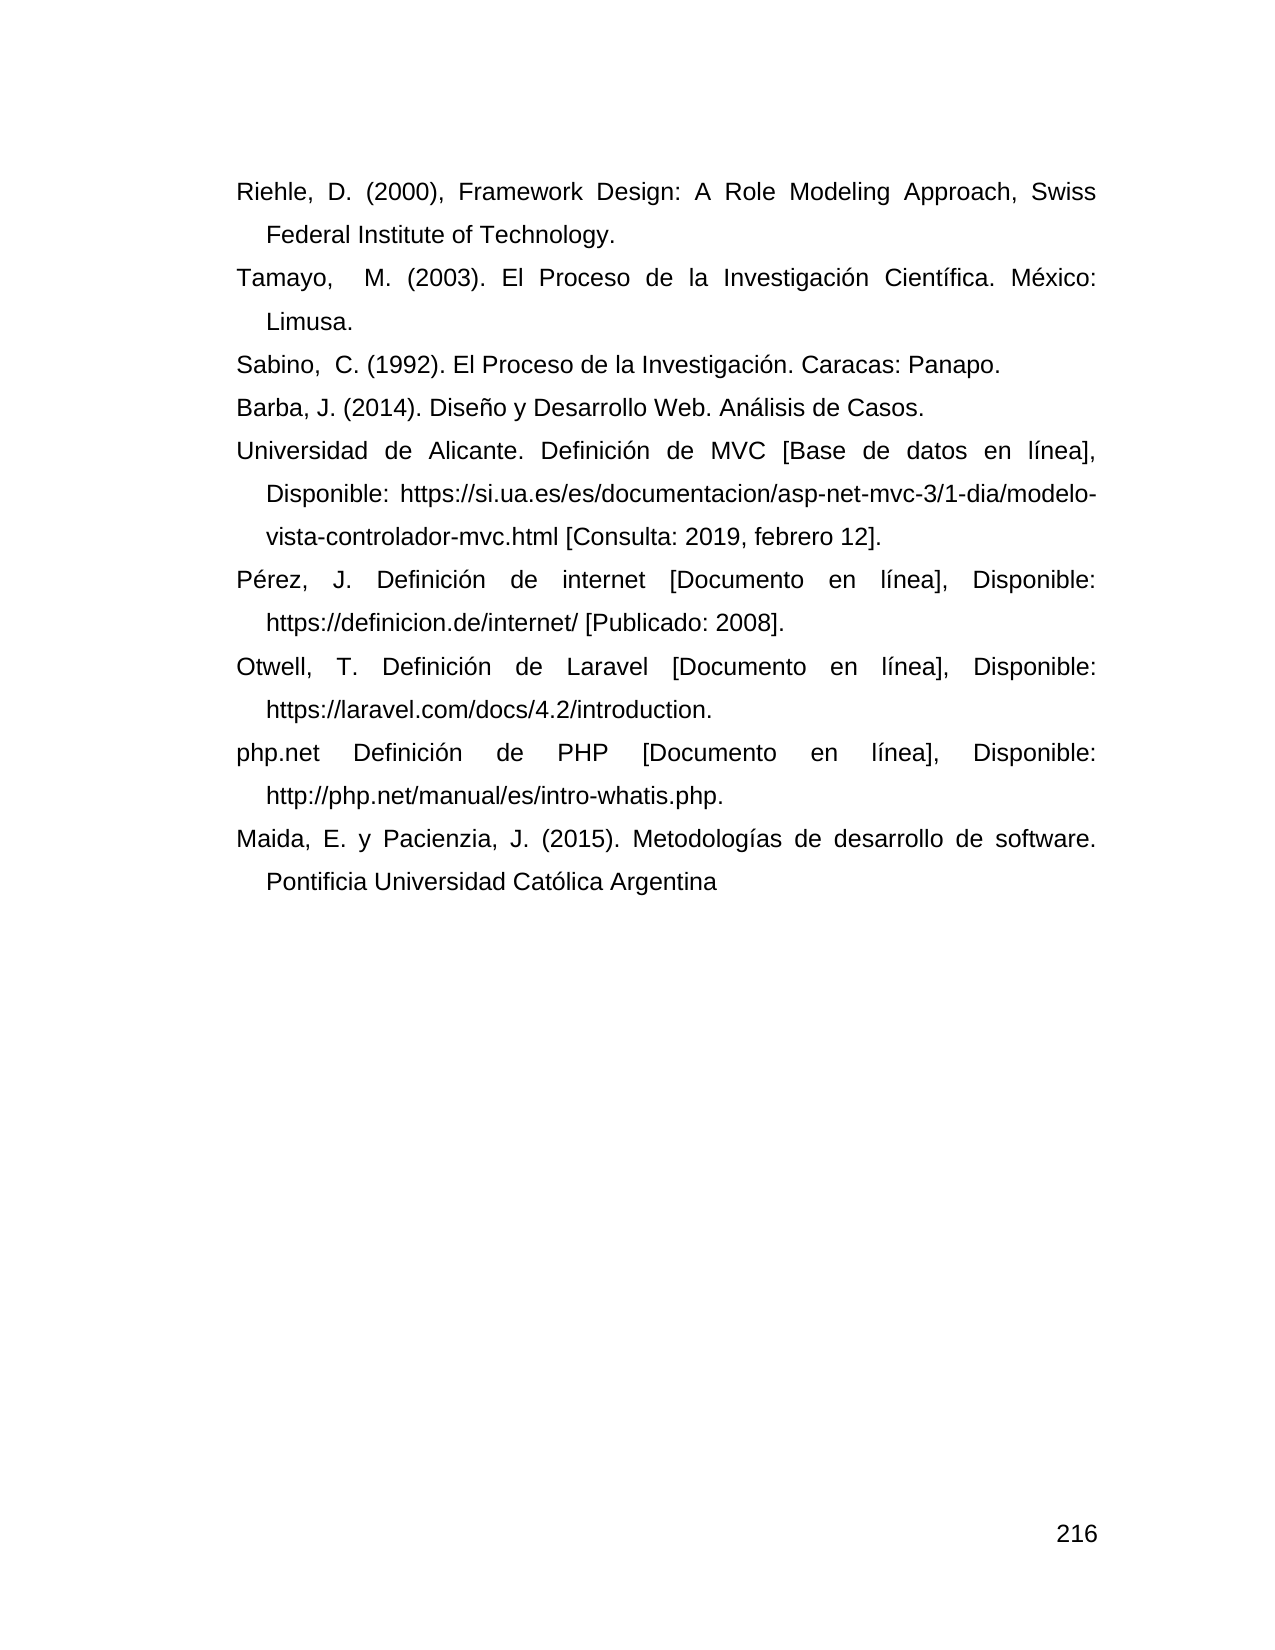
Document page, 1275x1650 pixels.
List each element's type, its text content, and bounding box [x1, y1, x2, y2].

text Sabino, C. (1992). El Proceso de la Investigación. Caracas: Panapo. [236, 350, 1098, 378]
text Barba, J. (2014). Diseño y Desarrollo Web. Análisis de Casos. [236, 393, 1098, 422]
text Riehle, D. (2000), Framework Design: A Role Modeling Approach, Swiss Federal Institute of Technology. [236, 177, 1098, 249]
text Otwell, T. Definición de Laravel [Documento en línea], Disponible: https://laravel.com/docs/4.2/introduction. [236, 652, 1098, 723]
text Universidad de Alicante. Definición de MVC [Base de datos en línea], Disponible: https://si.ua.es/es/documentacion/asp-net-mvc-3/1-dia/modelo-vista-controlador-mvc.html [Consulta: 2019, febrero 12]. [236, 436, 1098, 551]
text Pérez, J. Definición de internet [Documento en línea], Disponible: https://definicion.de/internet/ [Publicado: 2008]. [236, 565, 1098, 637]
text Maida, E. y Pacienzia, J. (2015). Metodologías de desarrollo de software. Pontificia Universidad Católica Argentina [236, 824, 1098, 896]
text Tamayo, M. (2003). El Proceso de la Investigación Científica. México: Limusa. [236, 263, 1098, 335]
text php.net Definición de PHP [Documento en línea], Disponible: http://php.net/manual/es/intro-whatis.php. [236, 738, 1098, 810]
